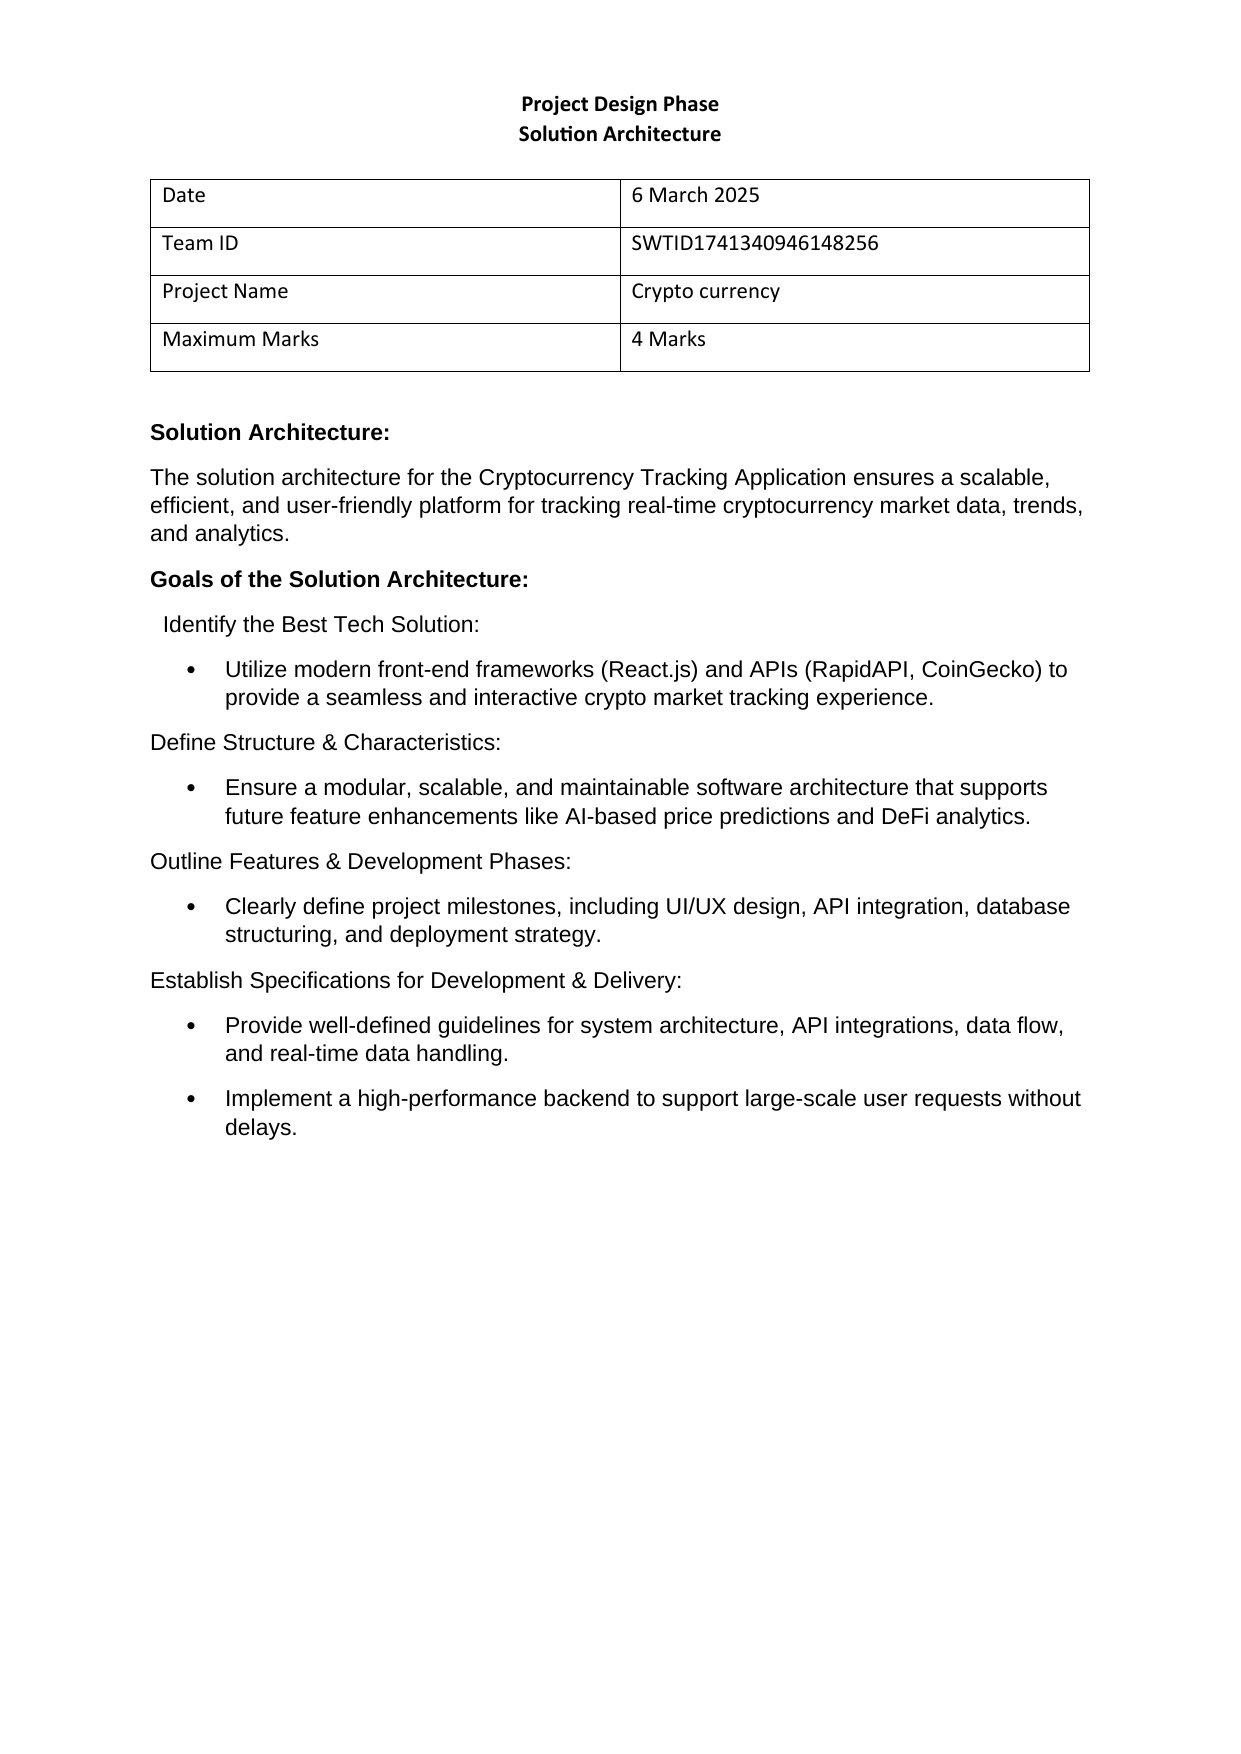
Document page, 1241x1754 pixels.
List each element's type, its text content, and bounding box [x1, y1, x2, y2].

text Outline Features & Development Phases: [150, 848, 1090, 874]
text Goals of the Solution Architecture: [150, 566, 1090, 592]
table_cell SWTID1741340946148256 [621, 228, 1089, 275]
list Ensure a modular, scalable, and maintainable software architecture that supports future feature enhancements like AI-based price predictions and DeFi analytics. [187, 774, 1090, 829]
table_header 6 March 2025 [621, 180, 1089, 227]
text Project Design Phase [150, 89, 1090, 117]
table_cell Maximum Marks [151, 324, 620, 371]
list Clearly define project milestones, including UI/UX design, API integration, database structuring, and deployment strategy. [187, 893, 1090, 948]
table_cell Team ID [151, 228, 620, 275]
table_cell Project Name [151, 276, 620, 323]
list Provide well-defined guidelines for system architecture, API integrations, data flow, and real-time data handling. [187, 1012, 1090, 1066]
table_cell Crypto currency [621, 276, 1089, 323]
table_header Date [151, 180, 620, 227]
text Identify the Best Tech Solution: [150, 611, 1090, 637]
table_cell 4 Marks [621, 324, 1089, 371]
text The solution architecture for the Cryptocurrency Tracking Application ensures a scalable, efficient, and user-friendly platform for tracking real-time cryptocurrency market data, trends, and analytics. [150, 463, 1090, 547]
text Solution Architecture: [150, 418, 1090, 445]
list Implement a high-performance backend to support large-scale user requests without delays. [187, 1085, 1090, 1140]
text Solution Architecture [150, 119, 1090, 147]
text Define Structure & Characteristics: [150, 729, 1090, 756]
list Utilize modern front-end frameworks (React.js) and APIs (RapidAPI, CoinGecko) to provide a seamless and interactive crypto market tracking experience. [187, 656, 1090, 711]
text Establish Specifications for Development & Delivery: [150, 967, 1090, 993]
